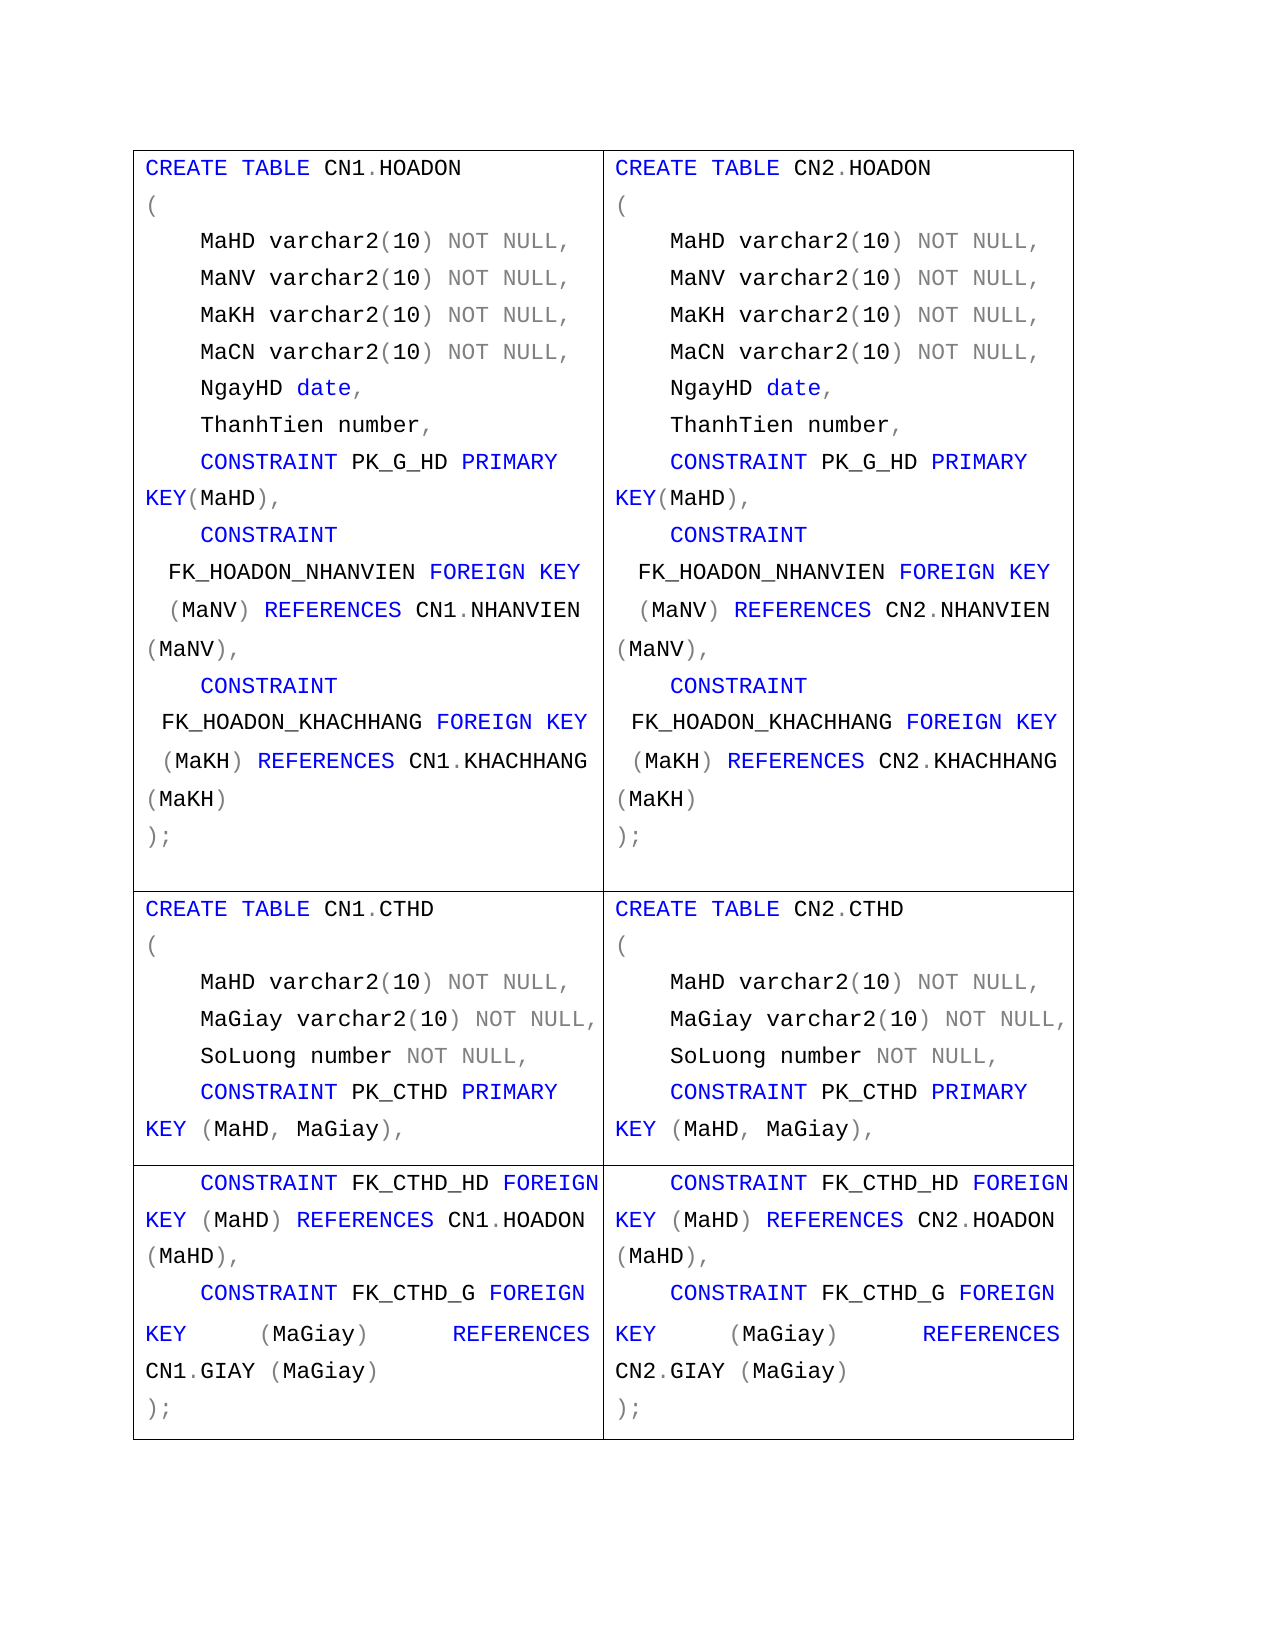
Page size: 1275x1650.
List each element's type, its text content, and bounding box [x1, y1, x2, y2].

table_cell CONSTRAINT FK_CTHD_HD FOREIGN KEY (MaHD) REFERENCES CN2.HOADON (MaHD), CONSTRAINT FK_CTHD_G FOREIGN KEY (MaGiay) REFERENCES CN2.GIAY (MaGiay) ); [604, 1166, 1073, 1438]
table_cell CREATE TABLE CN2.CTHD ( MaHD varchar2(10) NOT NULL, MaGiay varchar2(10) NOT NULL, SoLuong number NOT NULL, CONSTRAINT PK_CTHD PRIMARY KEY (MaHD, MaGiay), [604, 892, 1073, 1165]
table_cell CREATE TABLE CN2.HOADON ( MaHD varchar2(10) NOT NULL, MaNV varchar2(10) NOT NULL, MaKH varchar2(10) NOT NULL, MaCN varchar2(10) NOT NULL, NgayHD date, ThanhTien number, CONSTRAINT PK_G_HD PRIMARY KEY(MaHD), CONSTRAINT FK_HOADON_NHANVIEN FOREIGN KEY (MaNV) REFERENCES CN2.NHANVIEN (MaNV), CONSTRAINT FK_HOADON_KHACHHANG FOREIGN KEY (MaKH) REFERENCES CN2.KHACHHANG (MaKH) ); [604, 151, 1073, 891]
table_cell CREATE TABLE CN1.HOADON ( MaHD varchar2(10) NOT NULL, MaNV varchar2(10) NOT NULL, MaKH varchar2(10) NOT NULL, MaCN varchar2(10) NOT NULL, NgayHD date, ThanhTien number, CONSTRAINT PK_G_HD PRIMARY KEY(MaHD), CONSTRAINT FK_HOADON_NHANVIEN FOREIGN KEY (MaNV) REFERENCES CN1.NHANVIEN (MaNV), CONSTRAINT FK_HOADON_KHACHHANG FOREIGN KEY (MaKH) REFERENCES CN1.KHACHHANG (MaKH) ); [134, 151, 603, 891]
table_cell CREATE TABLE CN1.CTHD ( MaHD varchar2(10) NOT NULL, MaGiay varchar2(10) NOT NULL, SoLuong number NOT NULL, CONSTRAINT PK_CTHD PRIMARY KEY (MaHD, MaGiay), [134, 892, 603, 1165]
table_cell CONSTRAINT FK_CTHD_HD FOREIGN KEY (MaHD) REFERENCES CN1.HOADON (MaHD), CONSTRAINT FK_CTHD_G FOREIGN KEY (MaGiay) REFERENCES CN1.GIAY (MaGiay) ); [134, 1166, 603, 1438]
